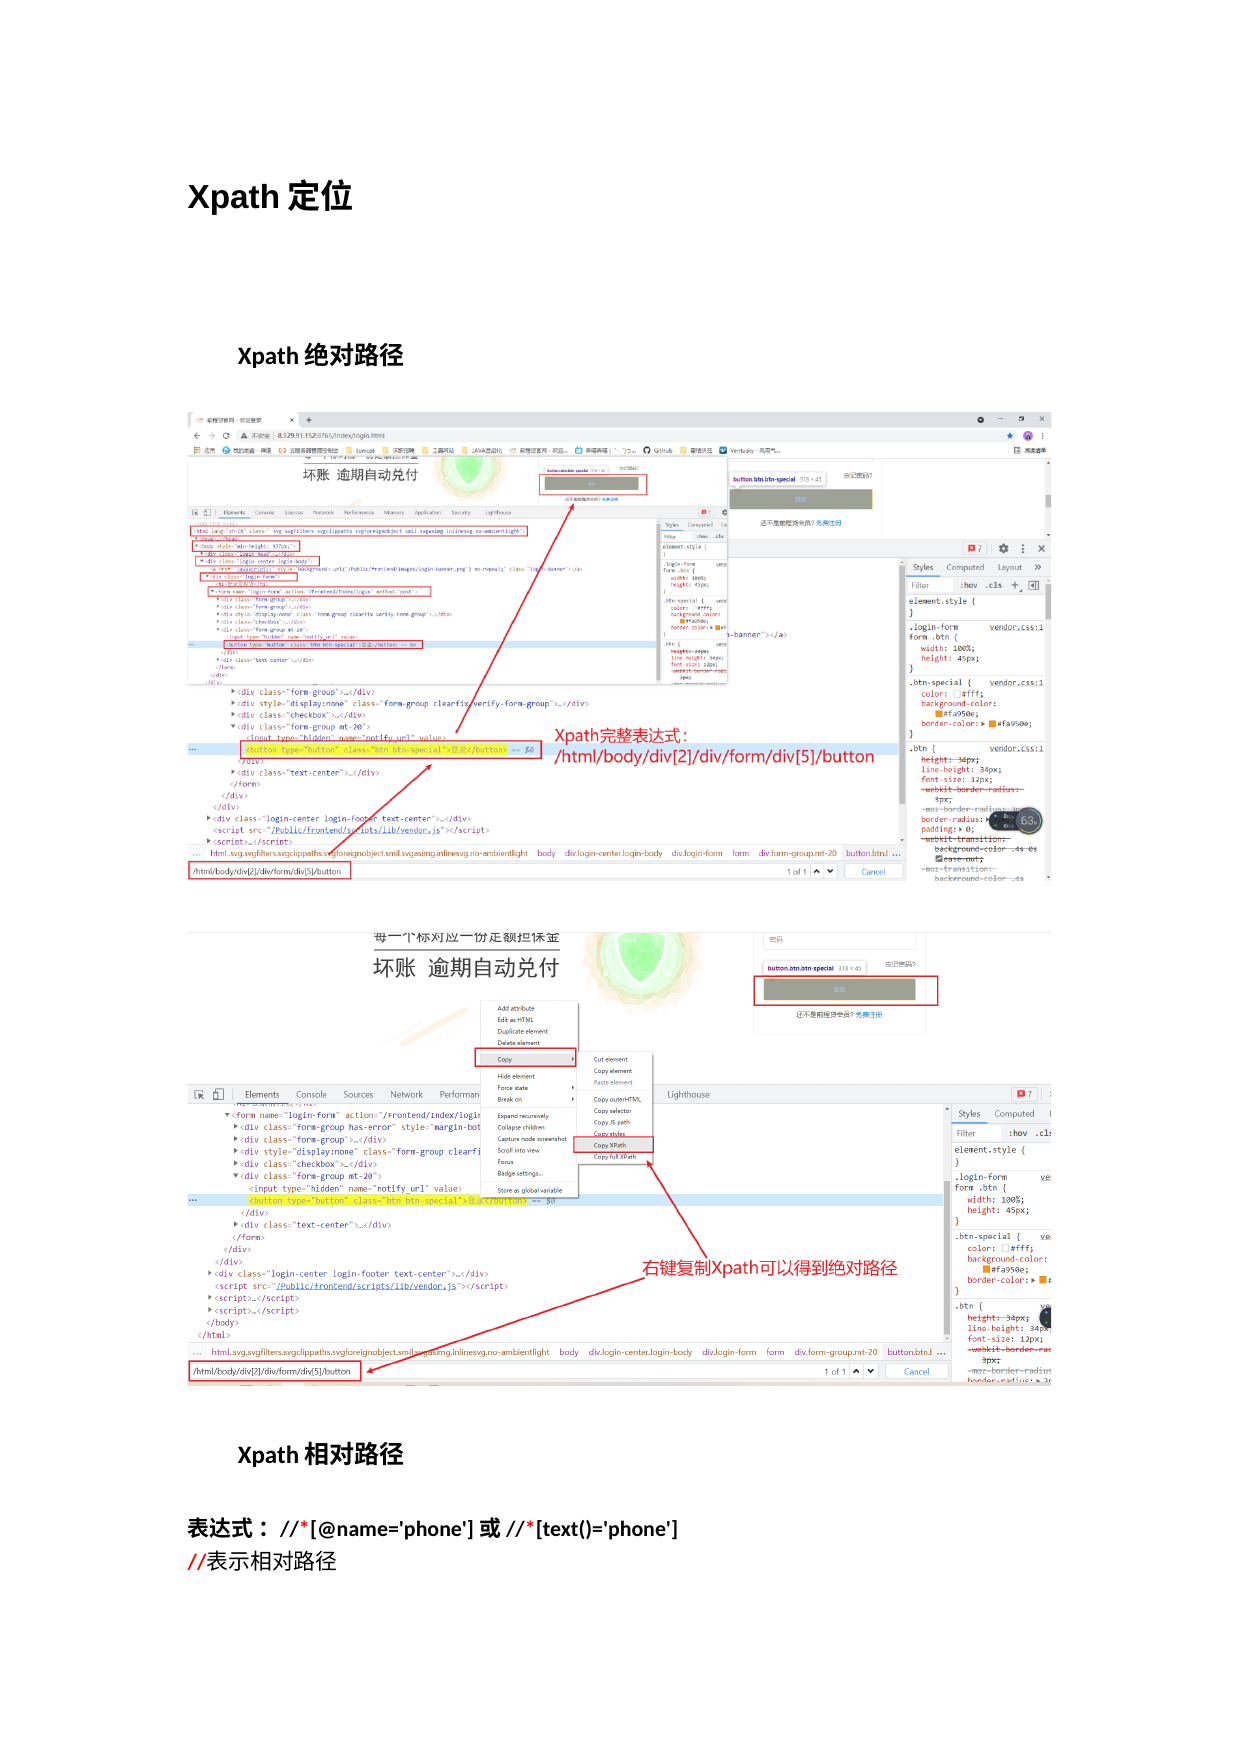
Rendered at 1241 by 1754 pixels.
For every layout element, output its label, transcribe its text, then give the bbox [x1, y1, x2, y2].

text 表达式 ：//*[@name='phone'] 或 //*[text()='phone'] [187, 1511, 1053, 1543]
text //表示相对路径 [187, 1543, 1053, 1576]
subtitle Xpath绝对路径 [187, 321, 1053, 386]
subtitle Xpath定位 [187, 162, 1053, 227]
picture [187, 932, 1052, 1386]
subtitle Xpath相对路径 [187, 1420, 1053, 1485]
picture [187, 412, 1052, 881]
